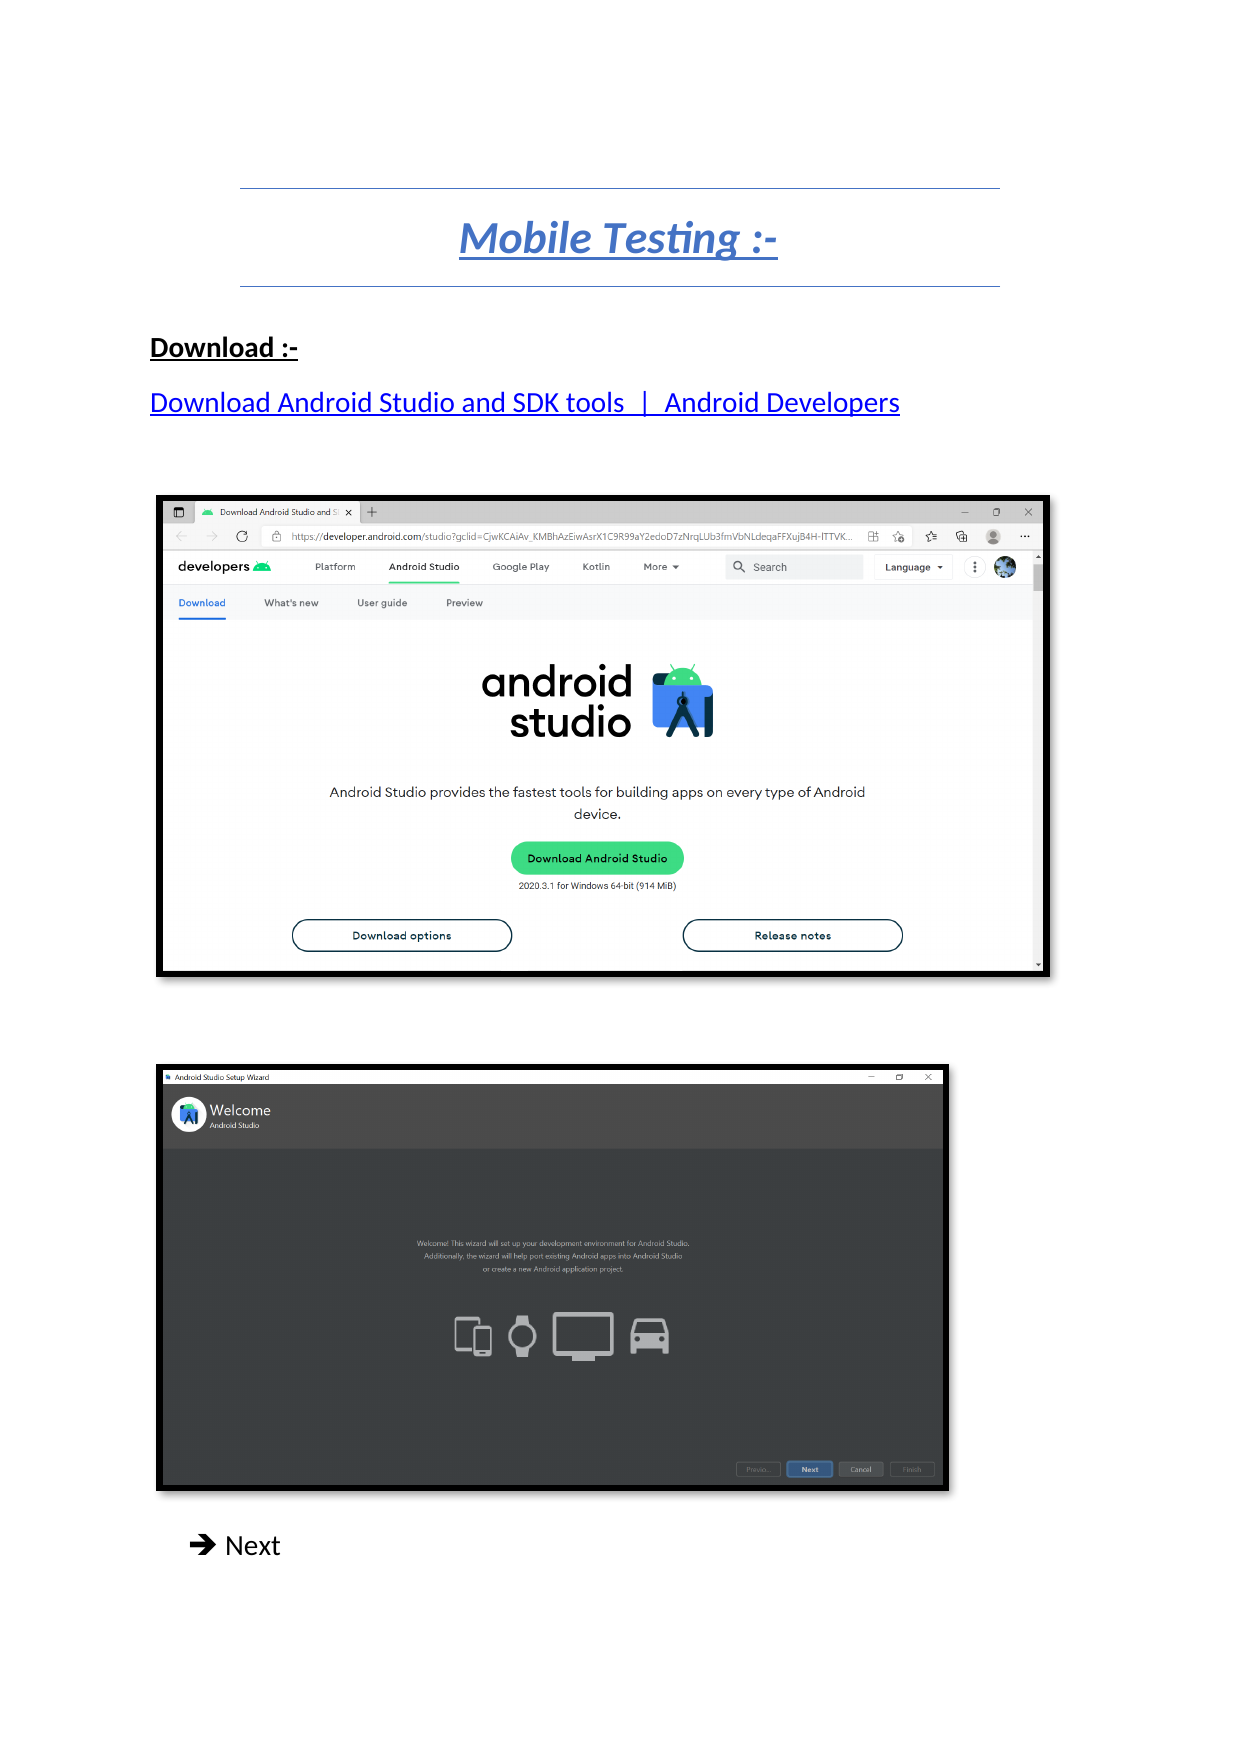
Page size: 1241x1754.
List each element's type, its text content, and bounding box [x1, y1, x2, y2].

text Download :- [150, 329, 1090, 365]
text Download Android Studio and SDK tools | Android Developers [150, 384, 1090, 420]
picture [163, 501, 1043, 971]
picture [163, 1070, 943, 1485]
text Mobile Testing :- [240, 189, 1000, 286]
list Next [187, 1527, 1090, 1562]
